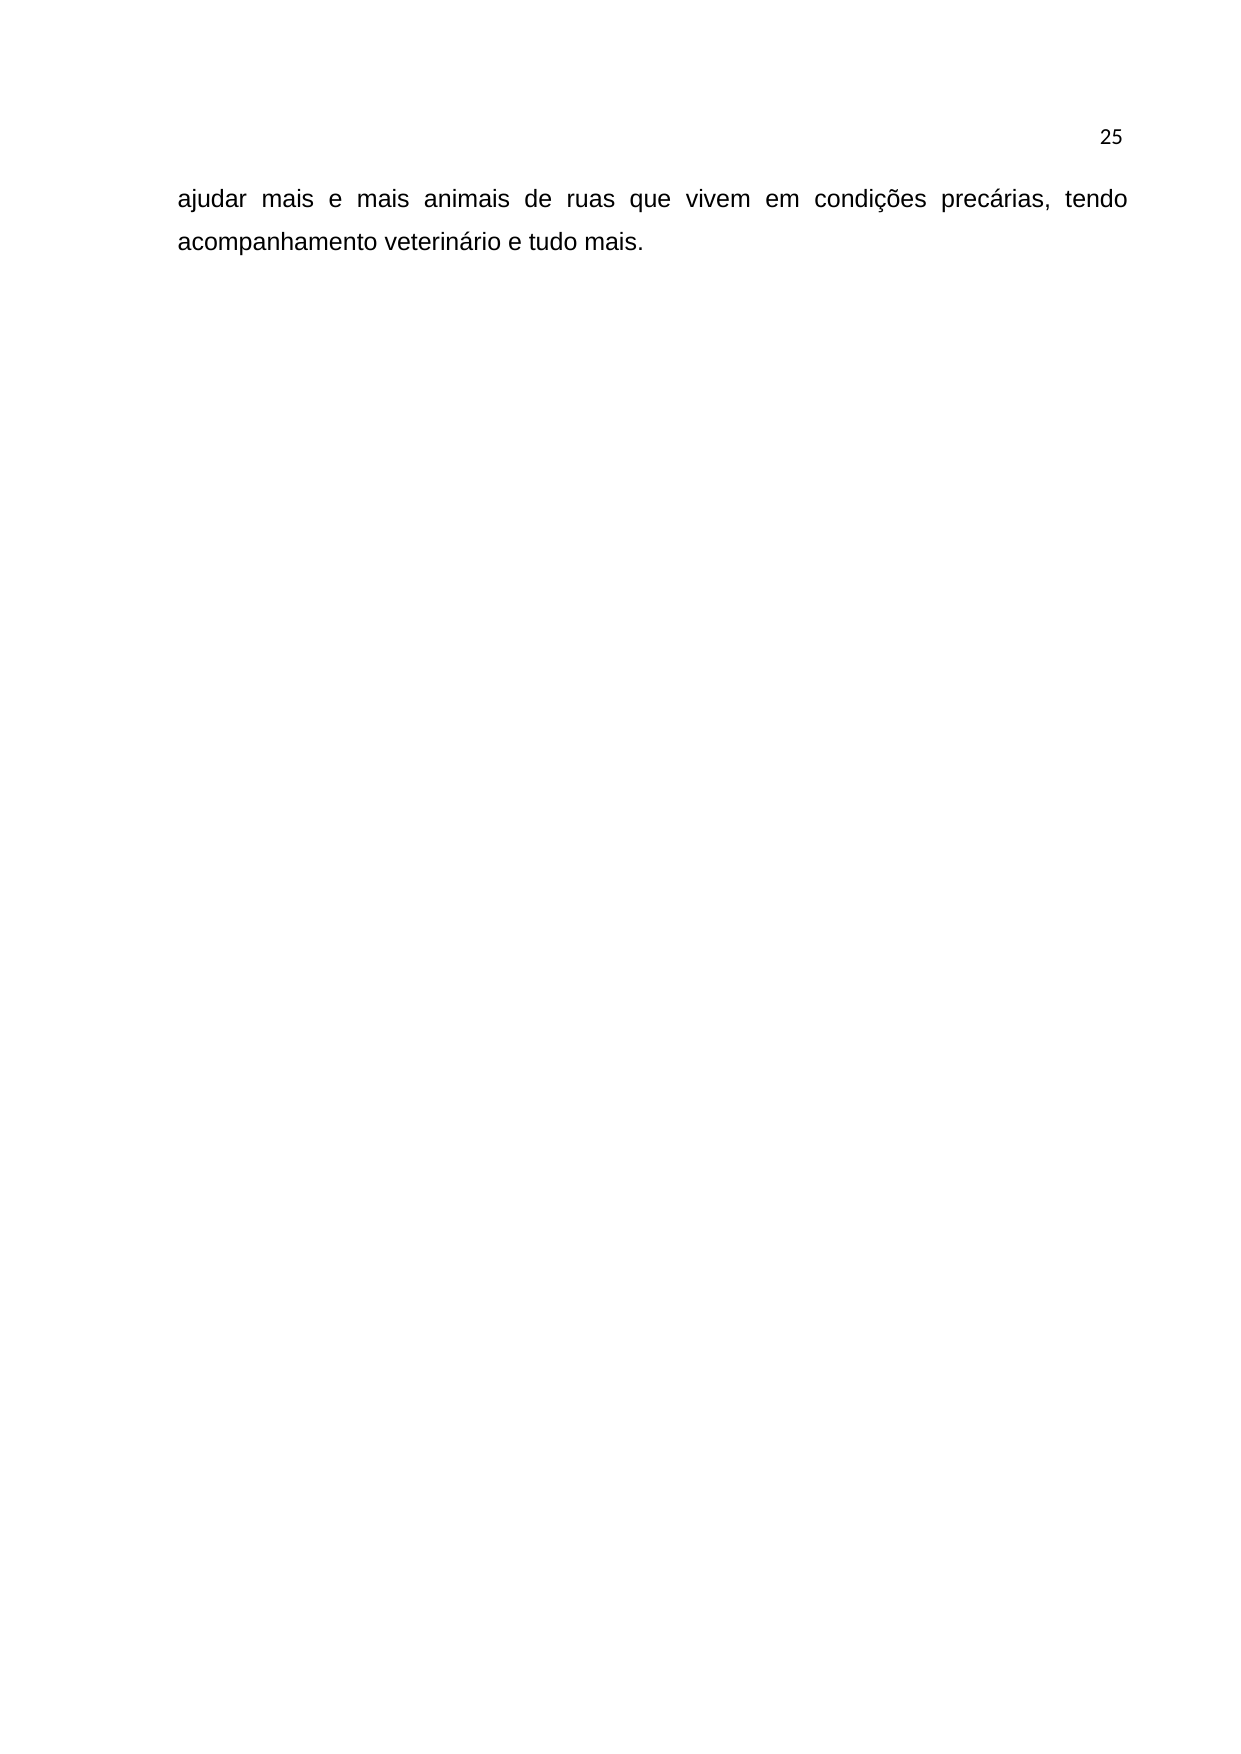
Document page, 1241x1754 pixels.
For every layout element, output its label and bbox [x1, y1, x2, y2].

text [177, 184, 1129, 256]
